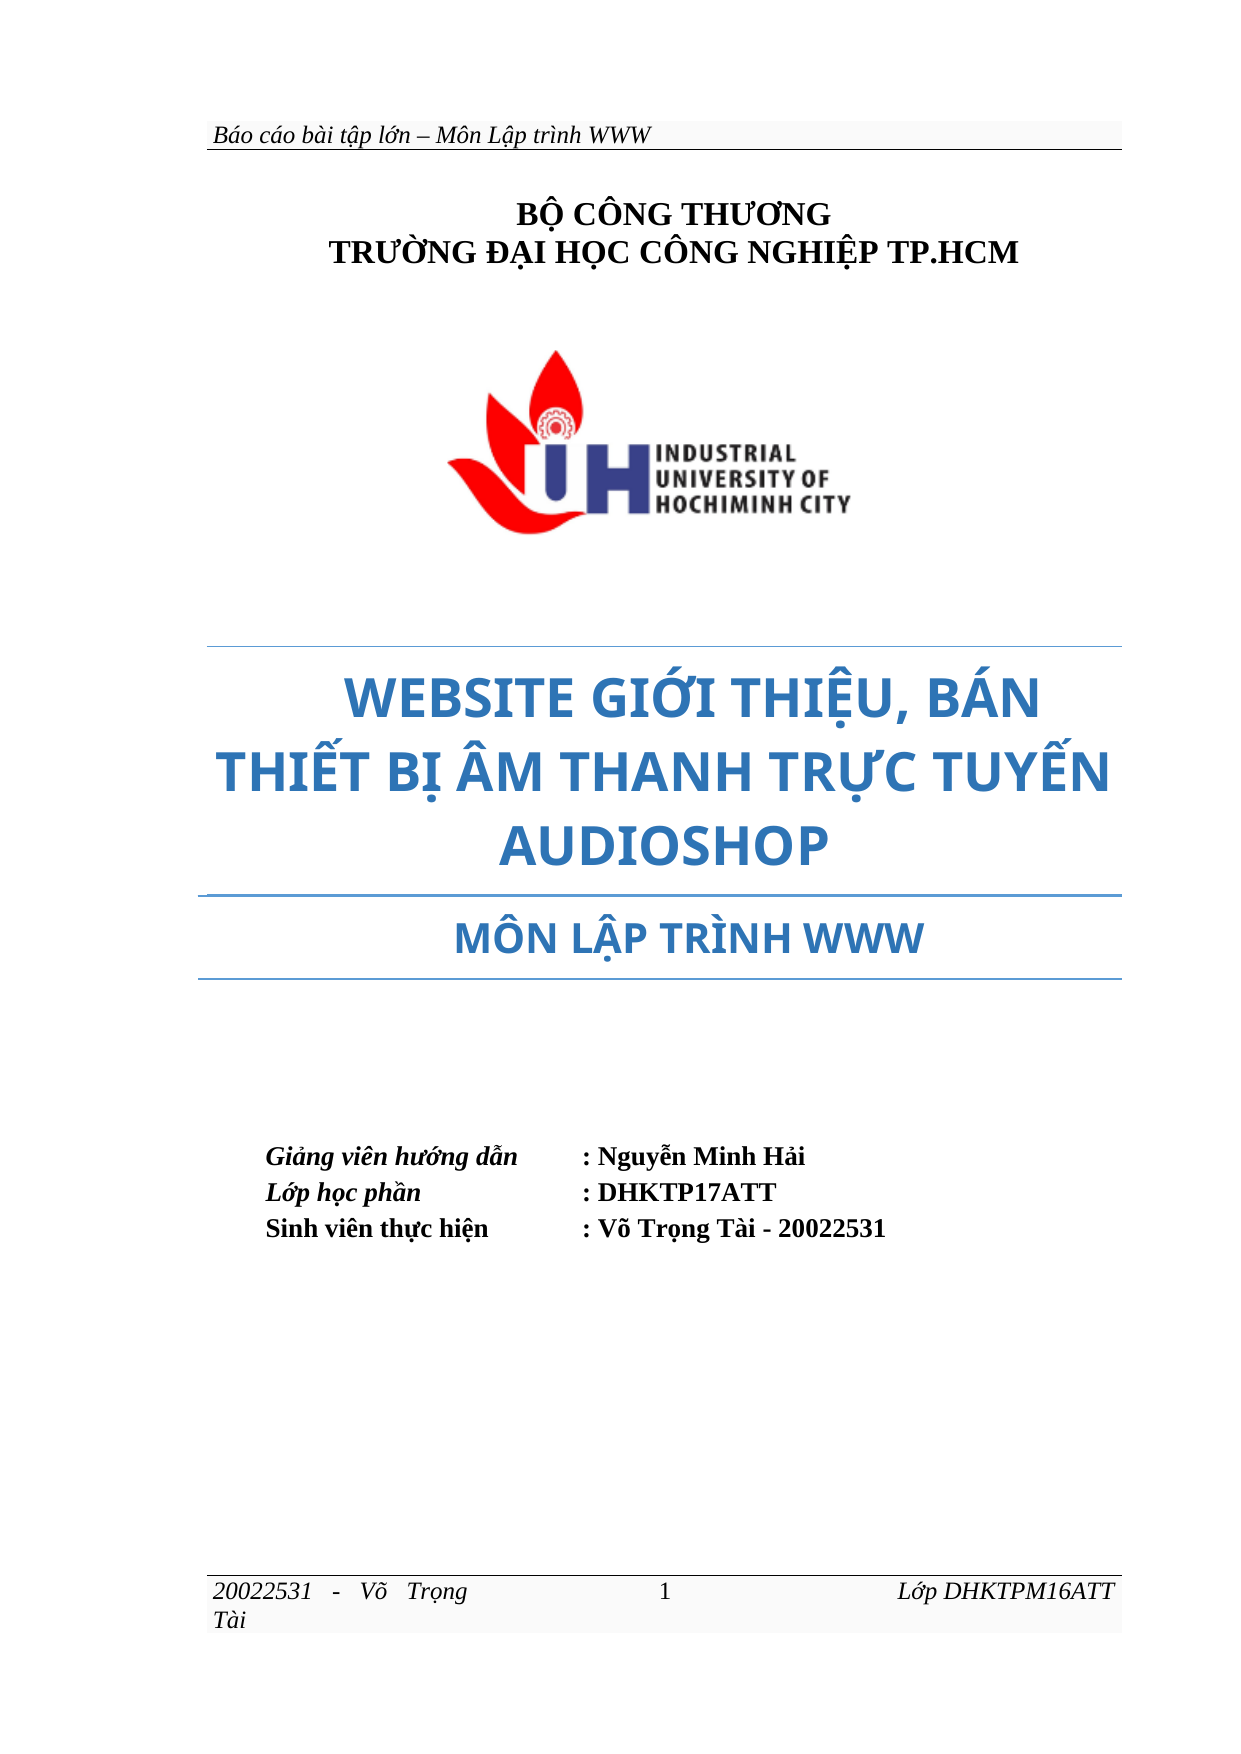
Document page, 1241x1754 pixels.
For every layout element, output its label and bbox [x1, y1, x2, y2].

picture [447, 350, 852, 536]
